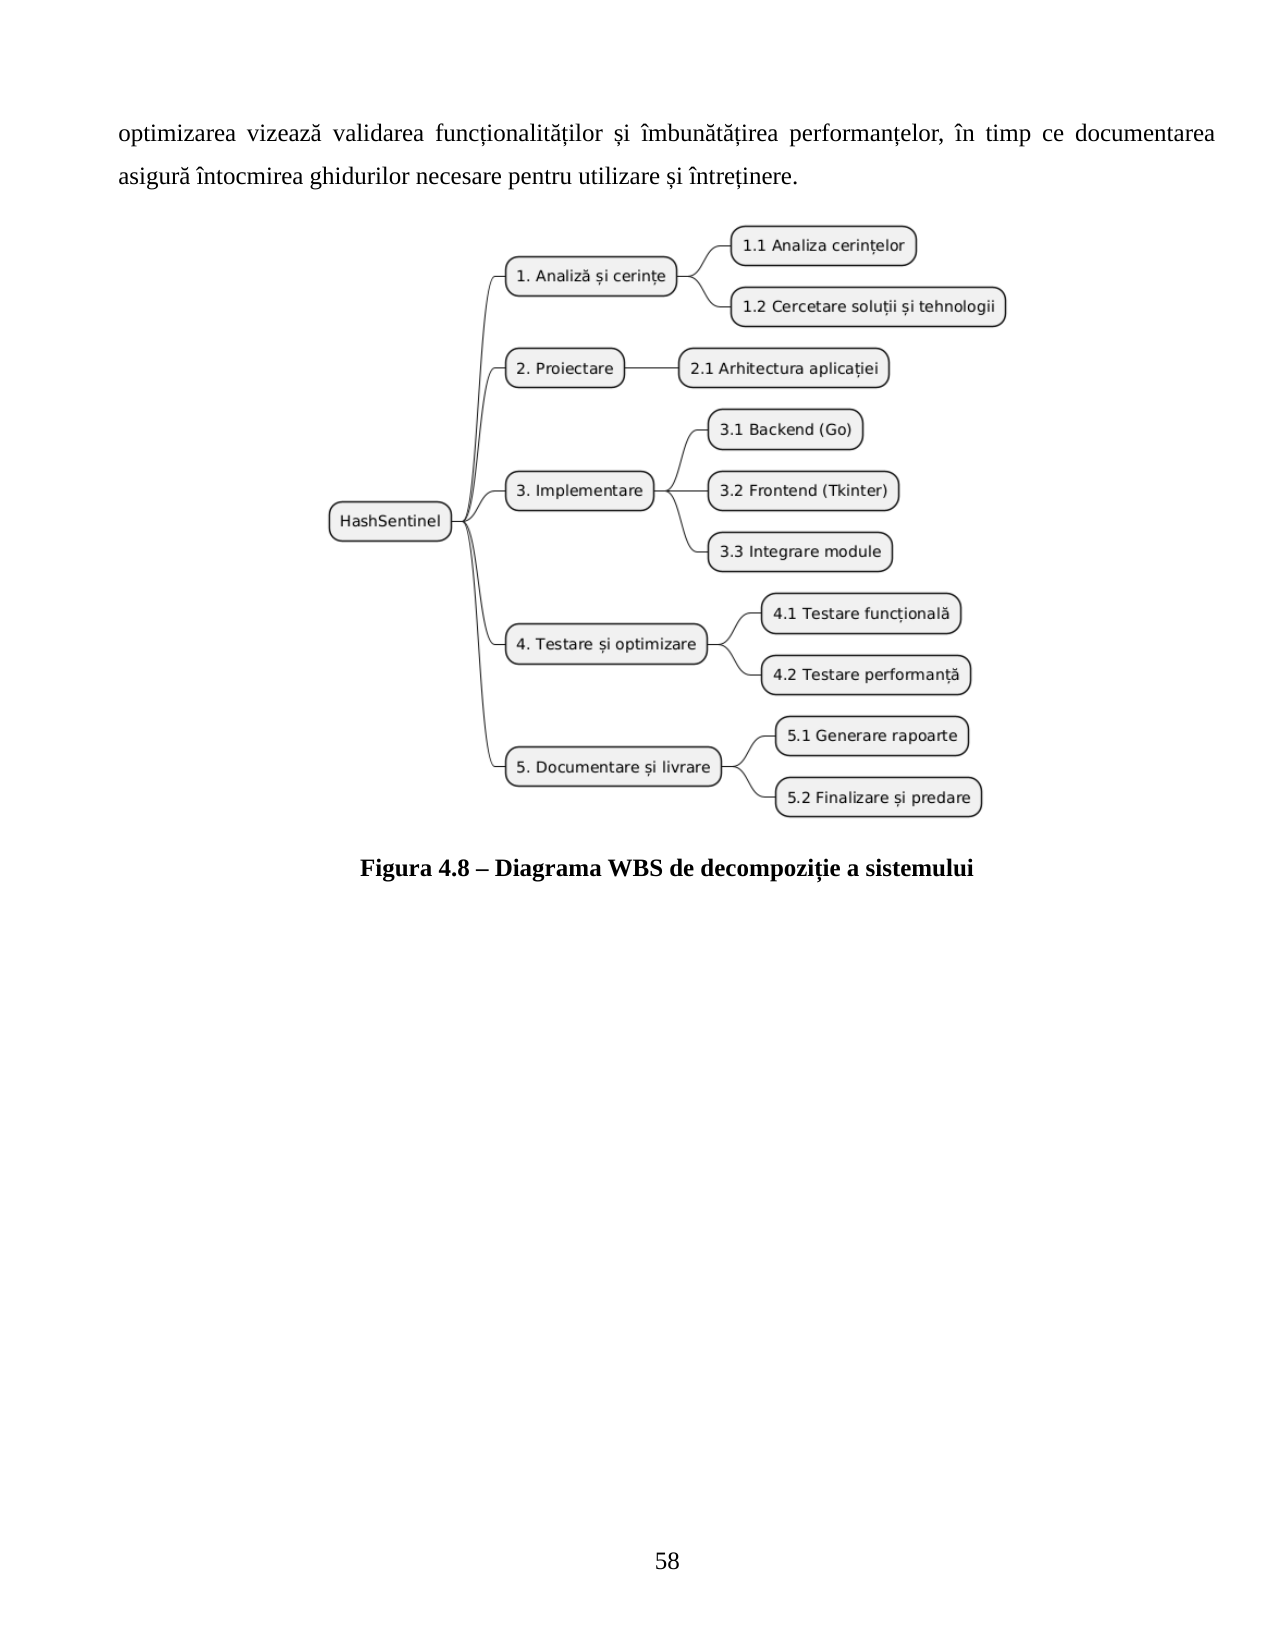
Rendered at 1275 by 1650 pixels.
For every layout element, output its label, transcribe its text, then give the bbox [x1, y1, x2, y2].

text Figura 4.8 – Diagrama WBS de decompoziție a sistemului [118, 853, 1216, 881]
picture [318, 204, 1017, 839]
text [118, 118, 1216, 190]
